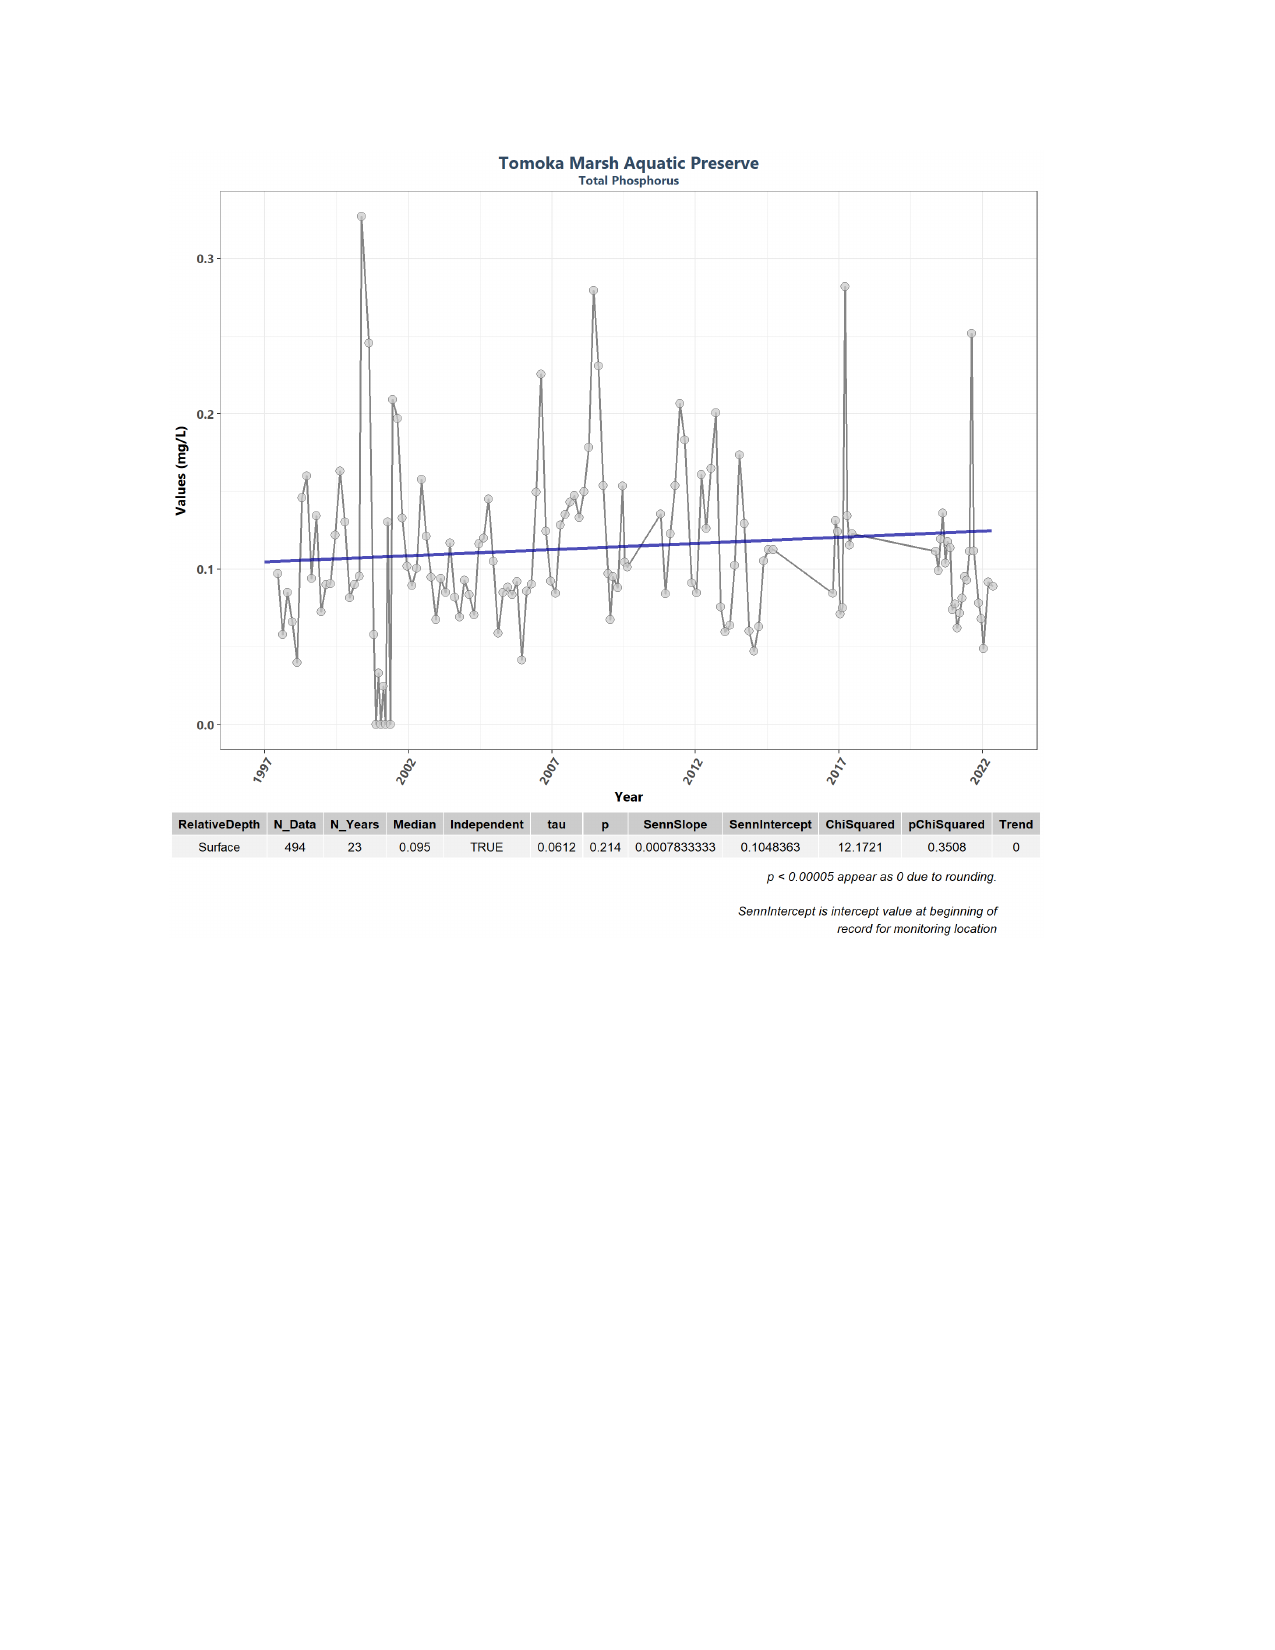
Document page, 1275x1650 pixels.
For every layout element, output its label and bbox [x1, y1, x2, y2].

picture [168, 150, 1044, 938]
